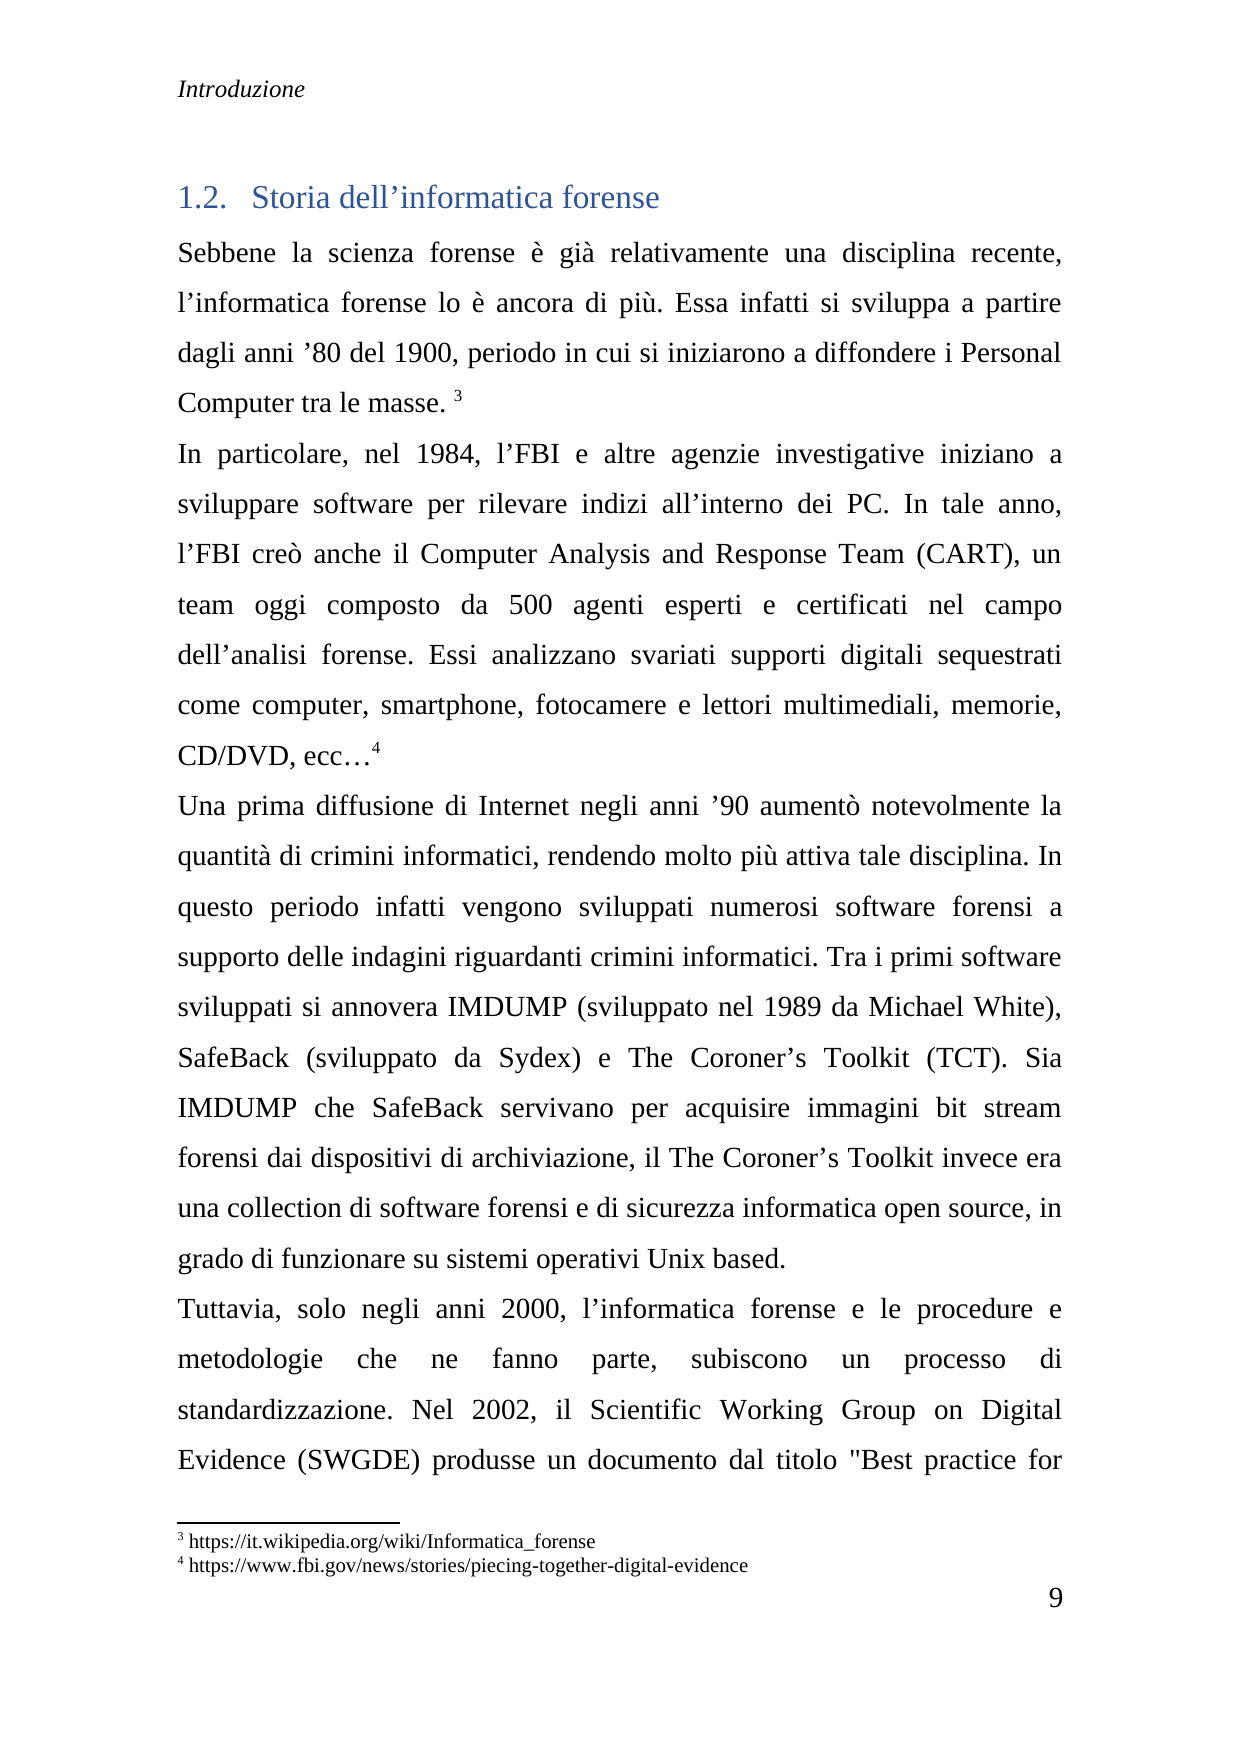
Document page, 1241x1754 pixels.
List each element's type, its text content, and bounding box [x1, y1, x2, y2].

text Una prima diffusione di Internet negli anni ’90 aumentò notevolmente la quantità di crimini informatici, rendendo molto più attiva tale disciplina. In questo periodo infatti vengono sviluppati numerosi software forensi a supporto delle indagini riguardanti crimini informatici. Tra i primi software sviluppati si annovera IMDUMP (sviluppato nel 1989 da Michael White), SafeBack (sviluppato da Sydex) e The Coroner’s Toolkit (TCT). Sia IMDUMP che SafeBack servivano per acquisire immagini bit stream forensi dai dispositivi di archiviazione, il The Coroner’s Toolkit invece era una collection di software forensi e di sicurezza informatica open source, in grado di funzionare su sistemi operativi Unix based. [177, 788, 1063, 1274]
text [177, 1291, 1063, 1476]
text Sebbene la scienza forense è già relativamente una disciplina recente, l’informatica forense lo è ancora di più. Essa infatti si sviluppa a partire dagli anni ’80 del 1900, periodo in cui si iniziarono a diffondere i Personal Computer tra le masse. [177, 235, 1063, 419]
subtitle Storia dell’informatica forense [177, 177, 1063, 216]
text In particolare, nel 1984, l’FBI e altre agenzie investigative iniziano a sviluppare software per rilevare indizi all’interno dei PC. In tale anno, l’FBI creò anche il Computer Analysis and Response Team (CART), un team oggi composto da 500 agenti esperti e certificati nel campo dell’analisi forense. Essi analizzano svariati supporti digitali sequestrati come computer, smartphone, fotocamere e lettori multimediali, memorie, CD/DVD, ecc… [177, 436, 1063, 771]
